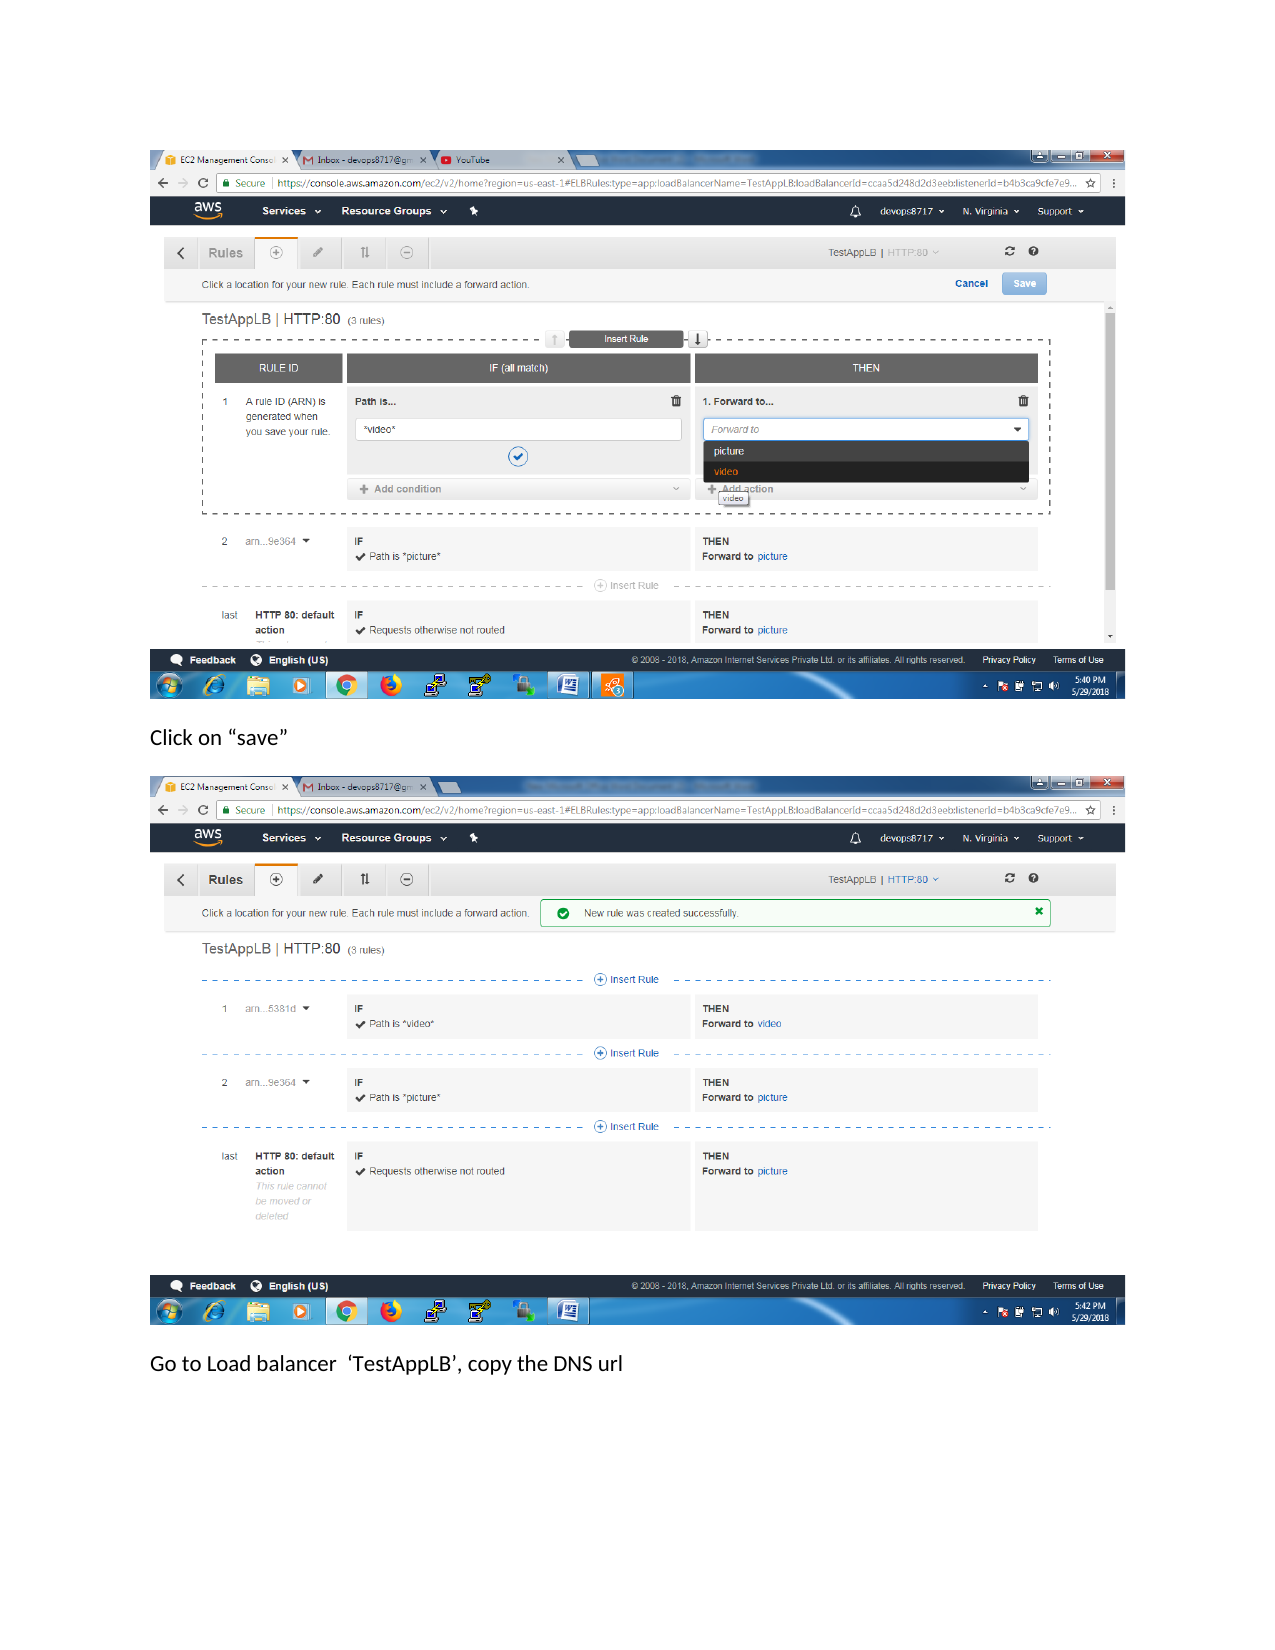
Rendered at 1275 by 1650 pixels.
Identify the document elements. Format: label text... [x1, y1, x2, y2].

picture [150, 150, 1125, 699]
text Click on “save” [150, 723, 1125, 751]
picture [150, 776, 1125, 1325]
text Go to Load balancer ‘TestAppLB’, copy the DNS url [150, 1349, 1125, 1377]
